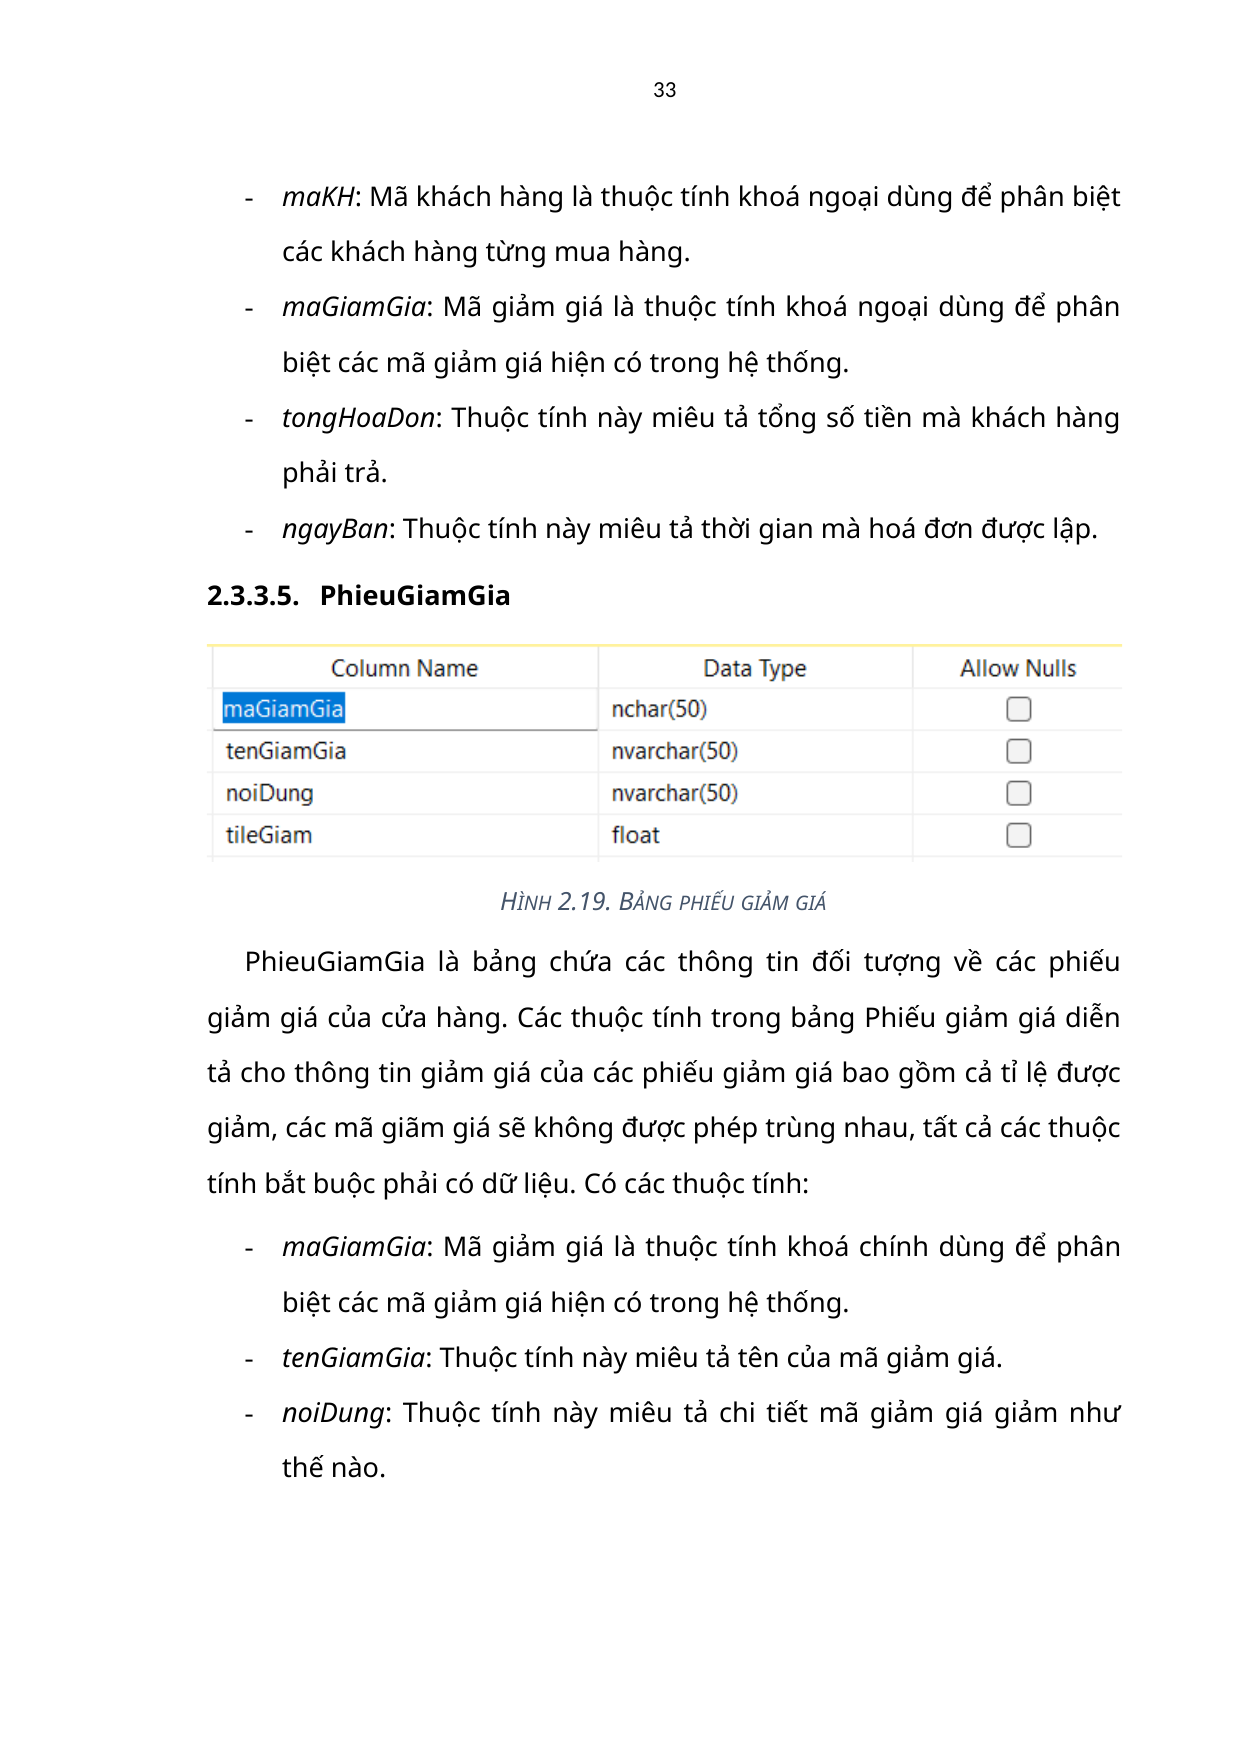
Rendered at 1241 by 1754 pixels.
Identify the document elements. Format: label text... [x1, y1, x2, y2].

list tenGiamGia: Thuộc tính này miêu tả tên của mã giảm giá. [244, 1338, 1122, 1375]
list maGiamGia: Mã giảm giá là thuộc tính khoá ngoại dùng để phân biệt các mã giảm giá hiện có trong hệ thống. [244, 288, 1122, 380]
text Hình 2.19. Bảng phiếu giảm giá [207, 883, 1122, 917]
subtitle PhieuGiamGia [207, 577, 1122, 614]
list maGiamGia: Mã giảm giá là thuộc tính khoá chính dùng để phân biệt các mã giảm giá hiện có trong hệ thống. [244, 1228, 1122, 1320]
text PhieuGiamGia là bảng chứa các thông tin đối tượng về các phiếu giảm giá của cửa hàng. Các thuộc tính trong bảng Phiếu giảm giá diễn tả cho thông tin giảm giá của các phiếu giảm giá bao gồm cả tỉ lệ được giảm, các mã giãm giá sẽ không được phép trùng nhau, tất cả các thuộc tính bắt buộc phải có dữ liệu. Có các thuộc tính: [207, 943, 1122, 1201]
picture [206, 644, 1123, 862]
list maKH: Mã khách hàng là thuộc tính khoá ngoại dùng để phân biệt các khách hàng từng mua hàng. [244, 177, 1122, 269]
list tongHoaDon: Thuộc tính này miêu tả tổng số tiền mà khách hàng phải trả. [244, 398, 1122, 491]
list noiDung: Thuộc tính này miêu tả chi tiết mã giảm giá giảm như thế nào. [244, 1394, 1122, 1486]
list ngayBan: Thuộc tính này miêu tả thời gian mà hoá đơn được lập. [244, 509, 1122, 546]
